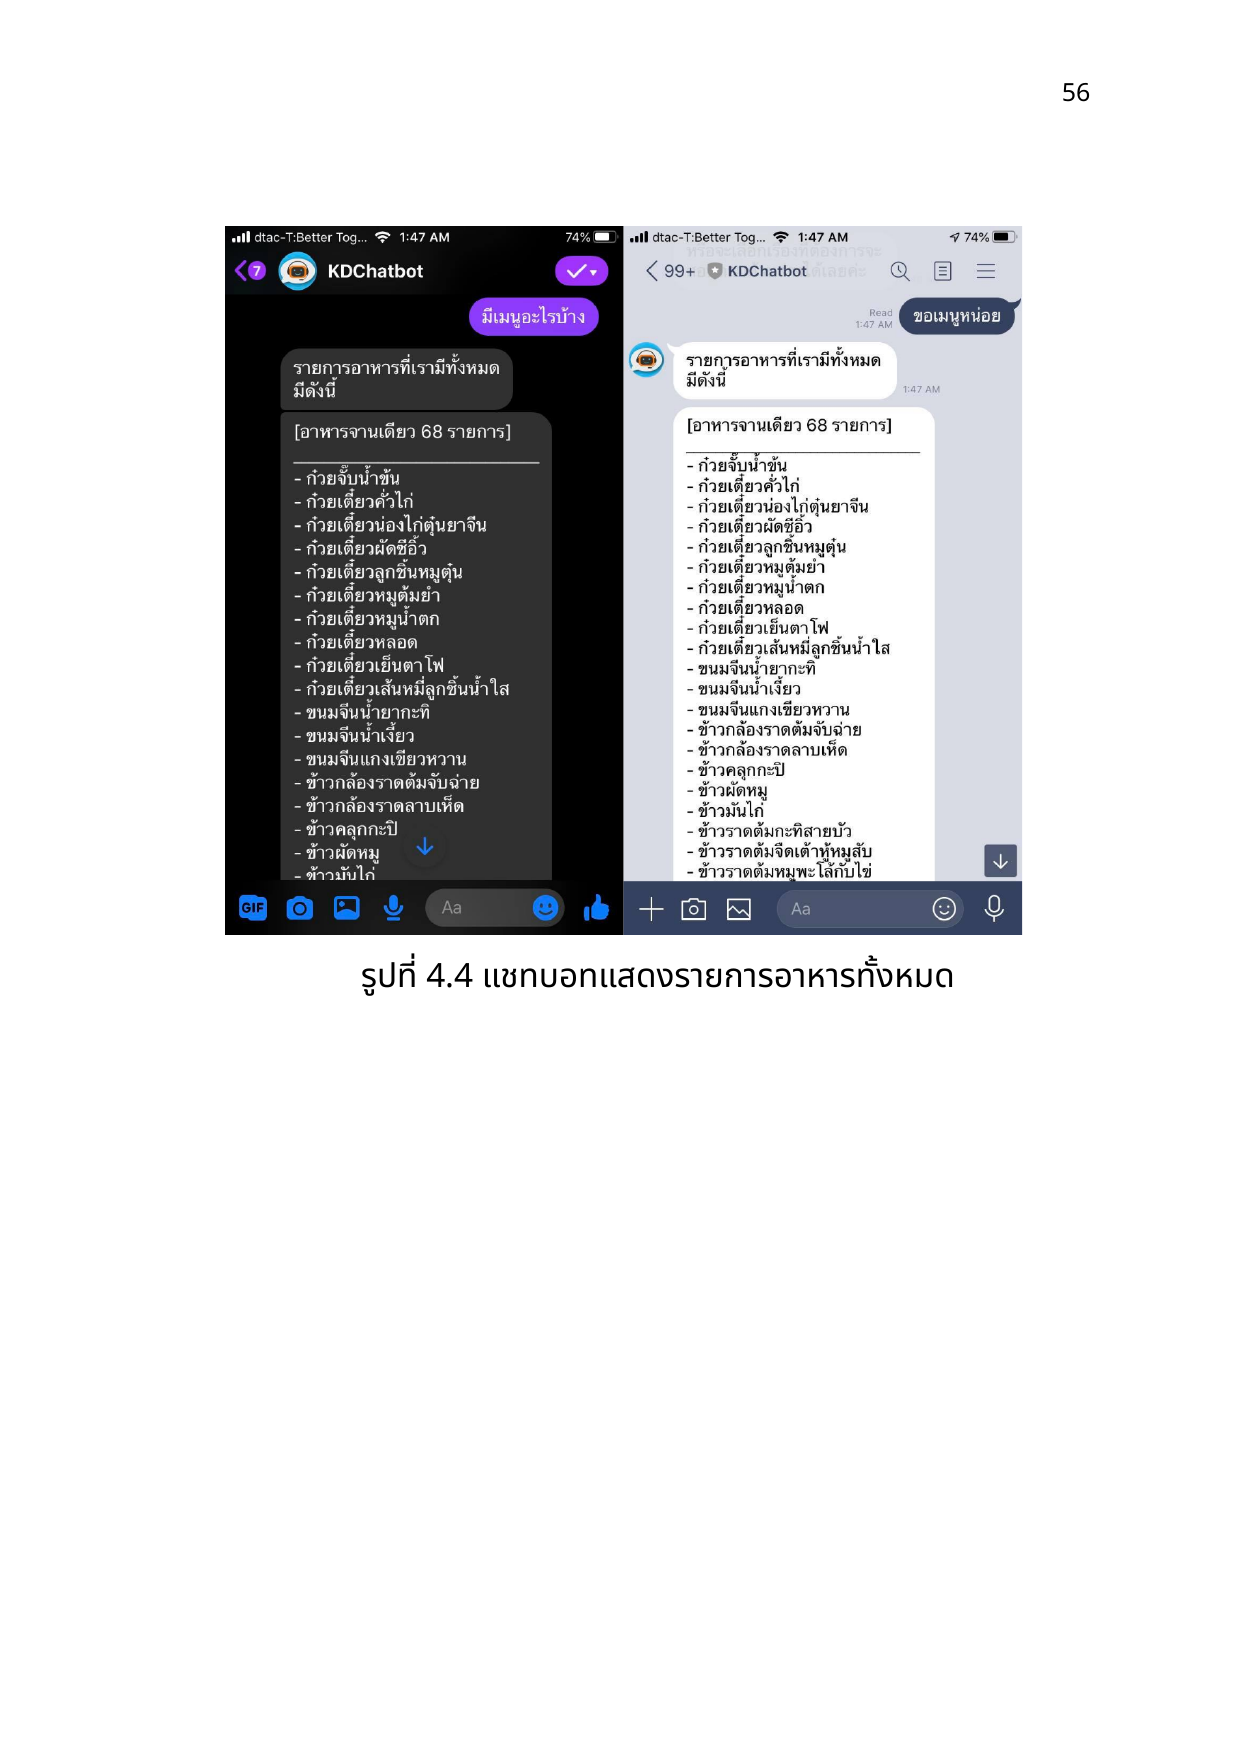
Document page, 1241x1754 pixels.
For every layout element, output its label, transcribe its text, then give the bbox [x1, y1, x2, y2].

picture [225, 226, 1023, 935]
text รูปที่ 4.4 แชทบอทแสดงรายการอาหารทั้งหมด [225, 952, 1090, 1002]
